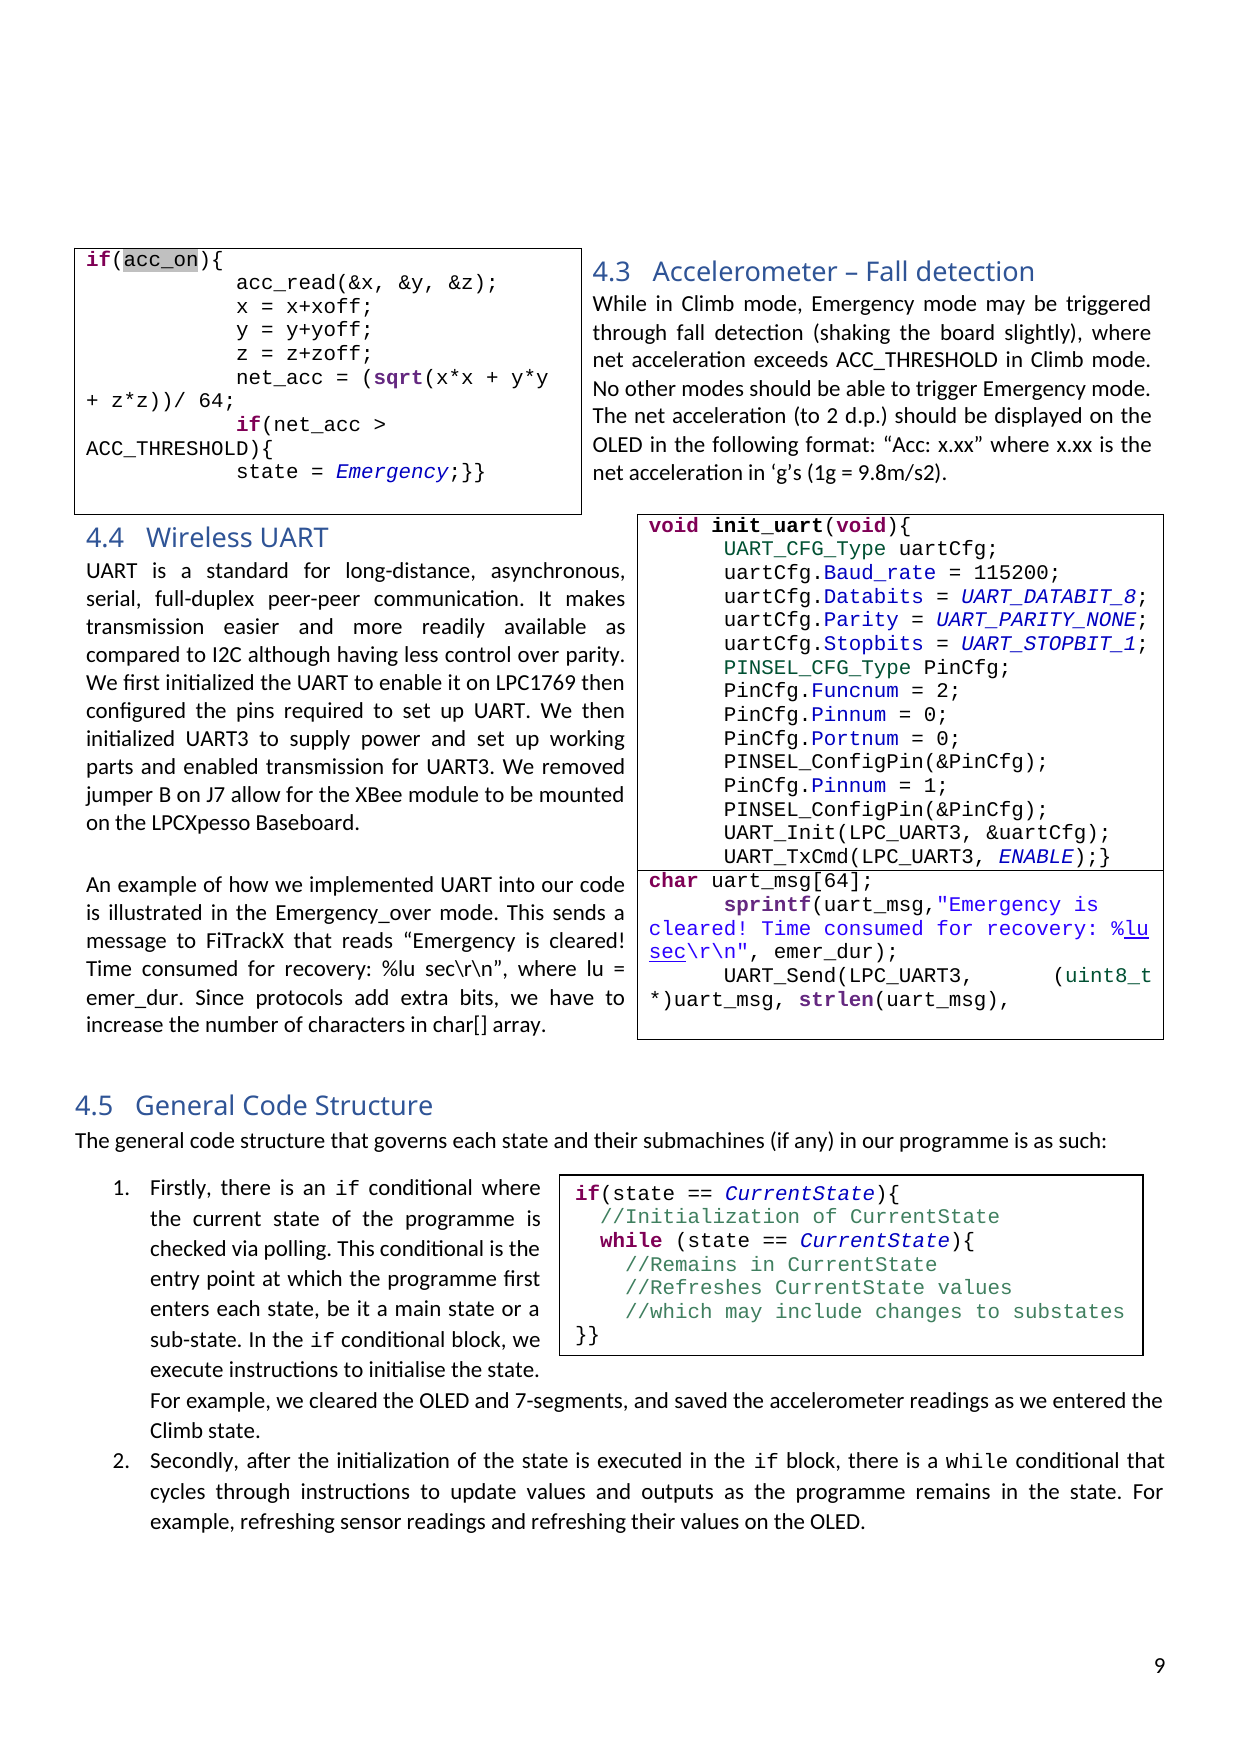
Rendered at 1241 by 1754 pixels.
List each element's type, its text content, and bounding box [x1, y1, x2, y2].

table_cell Wireless UART UART is a standard for long-distance, asynchronous, serial, full-duplex peer-peer communication. It makes transmission easier and more readily available as compared to I2C although having less control over parity. We first initialized the UART to enable it on LPC1769 then configured the pins required to set up UART. We then initialized UART3 to supply power and set up working parts and enabled transmission for UART3. We removed jumper B on J7 allow for the XBee module to be mounted on the LPCXpesso Baseboard. [75, 514, 637, 869]
table_header Accelerometer – Fall detection While in Climb mode, Emergency mode may be triggered through fall detection (shaking the board slightly), where net acceleration exceeds ACC_THRESHOLD in Climb mode. No other modes should be able to trigger Emergency mode. The net acceleration (to 2 d.p.) should be displayed on the OLED in the following format: “Acc: x.xx” where x.xx is the net acceleration in ‘g’s (1g = 9.8m/s2). [582, 248, 1164, 514]
subtitle General Code Structure [75, 1087, 1165, 1123]
table_cell char uart_msg[64]; sprintf(uart_msg,"Emergency is cleared! Time consumed for recovery: %lu sec\r\n", emer_dur); UART_Send(LPC_UART3, (uint8_t *)uart_msg, strlen(uart_msg), [638, 871, 1163, 1039]
table_header if(acc_on){ acc_read(&x, &y, &z); x = x+xoff; y = y+yoff; z = z+zoff; net_acc = (sqrt(x*x + y*y + z*z))/ 64; if(net_acc > ACC_THRESHOLD){ state = Emergency;}} [75, 249, 581, 514]
table_cell void init_uart(void){ UART_CFG_Type uartCfg; uartCfg.Baud_rate = 115200; uartCfg.Databits = UART_DATABIT_8; uartCfg.Parity = UART_PARITY_NONE; uartCfg.Stopbits = UART_STOPBIT_1; PINSEL_CFG_Type PinCfg; PinCfg.Funcnum = 2; PinCfg.Pinnum = 0; PinCfg.Portnum = 0; PINSEL_ConfigPin(&PinCfg); PinCfg.Pinnum = 1; PINSEL_ConfigPin(&PinCfg); UART_Init(LPC_UART3, &uartCfg); UART_TxCmd(LPC_UART3, ENABLE);} [638, 515, 1163, 869]
table_cell An example of how we implemented UART into our code is illustrated in the Emergency_over mode. This sends a message to FiTrackX that reads “Emergency is cleared! Time consumed for recovery: %lu sec\r\n”, where lu = emer_dur. Since protocols add extra bits, we have to increase the number of characters in char[] array. [75, 870, 637, 1039]
list Secondly, after the initialization of the state is executed in the if block, there is a while conditional that cycles through instructions to update values and outputs as the programme remains in the state. For example, refreshing sensor readings and refreshing their values on the OLED. [112, 1446, 1165, 1535]
text The general code structure that governs each state and their submachines (if any) in our programme is as such: [75, 1126, 1165, 1154]
list Firstly, there is an if conditional where the current state of the programme is checked via polling. This conditional is the entry point at which the programme first enters each state, be it a main state or a sub-state. In the if conditional block, we execute instructions to initialise the state. For example, we cleared the OLED and 7-segments, and saved the accelerometer readings as we entered the Climb state. [112, 1173, 1165, 1444]
